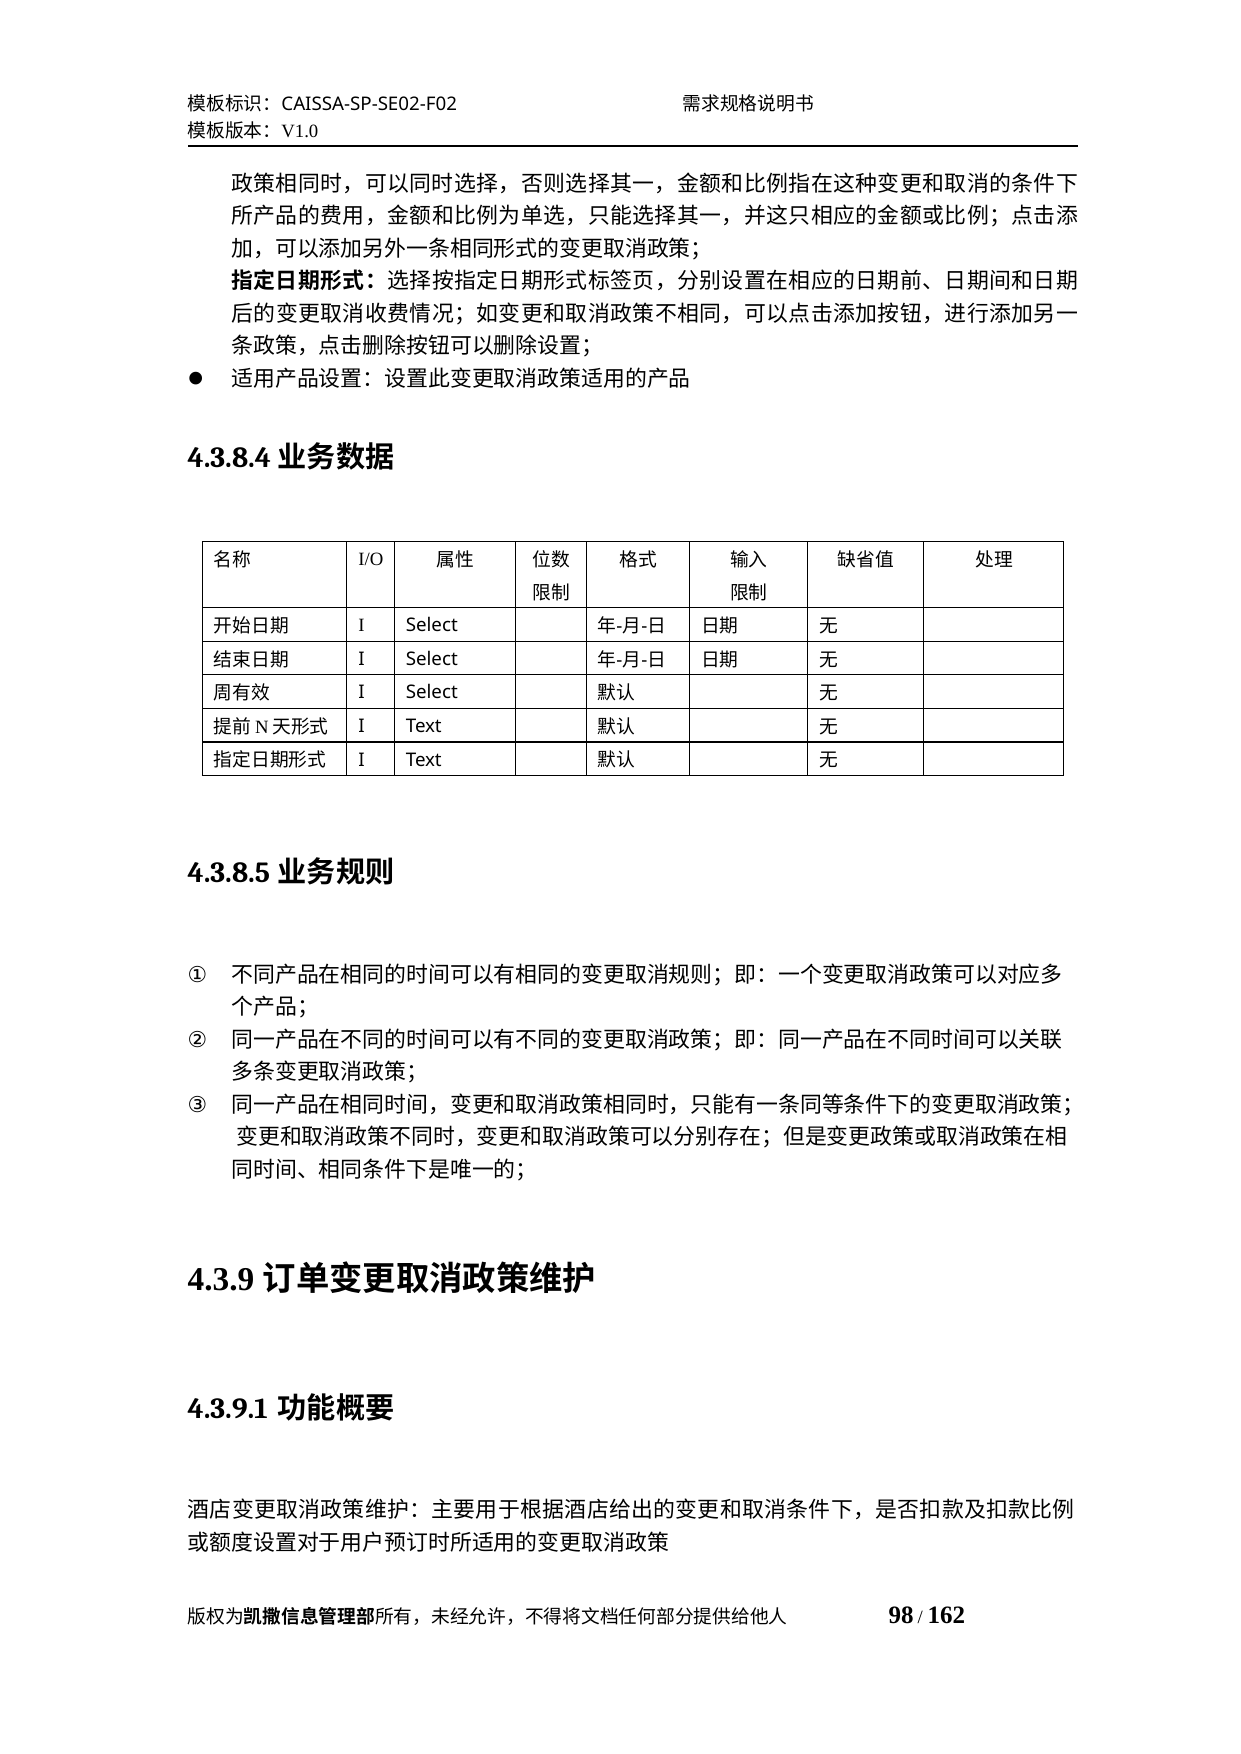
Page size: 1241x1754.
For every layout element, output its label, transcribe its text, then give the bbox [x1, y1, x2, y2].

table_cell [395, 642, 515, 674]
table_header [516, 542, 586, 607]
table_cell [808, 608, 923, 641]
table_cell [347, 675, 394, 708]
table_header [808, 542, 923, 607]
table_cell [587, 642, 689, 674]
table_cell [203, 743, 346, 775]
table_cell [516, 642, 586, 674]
list 同一产品在不同的时间可以有不同的变更取消政策；即：同一产品在不同时间可以关联多条变更取消政策； [187, 1021, 1078, 1086]
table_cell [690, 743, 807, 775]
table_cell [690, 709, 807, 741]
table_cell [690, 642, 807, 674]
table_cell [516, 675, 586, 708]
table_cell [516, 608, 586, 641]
list 不同产品在相同的时间可以有相同的变更取消规则；即：一个变更取消政策可以对应多个产品； [187, 956, 1078, 1021]
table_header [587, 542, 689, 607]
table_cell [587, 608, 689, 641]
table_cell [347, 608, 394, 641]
list 适用产品设置：设置此变更取消政策适用的产品 [187, 361, 1078, 393]
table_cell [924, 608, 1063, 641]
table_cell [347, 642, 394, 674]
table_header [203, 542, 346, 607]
list 同一产品在相同时间，变更和取消政策相同时，只能有一条同等条件下的变更取消政策； 变更和取消政策不同时，变更和取消政策可以分别存在；但是变更政策或取消政策在相同时间、相同条件下是唯一的； [187, 1086, 1078, 1184]
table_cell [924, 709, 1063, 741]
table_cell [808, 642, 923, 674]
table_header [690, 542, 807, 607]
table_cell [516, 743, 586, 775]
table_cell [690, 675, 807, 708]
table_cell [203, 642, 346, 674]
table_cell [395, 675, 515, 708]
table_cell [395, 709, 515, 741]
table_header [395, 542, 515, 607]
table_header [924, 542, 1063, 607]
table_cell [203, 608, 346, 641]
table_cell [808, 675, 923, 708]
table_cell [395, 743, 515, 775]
list 指定日期形式：选择按指定日期形式标签页，分别设置在相应的日期前、日期间和日期后的变更取消收费情况；如变更和取消政策不相同，可以点击添加按钮，进行添加另一条政策，点击删除按钮可以删除设置； [231, 263, 1078, 361]
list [231, 166, 1078, 263]
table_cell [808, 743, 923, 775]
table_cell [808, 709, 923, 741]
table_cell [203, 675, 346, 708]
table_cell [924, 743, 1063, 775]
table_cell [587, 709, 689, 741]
text 酒店变更取消政策维护：主要用于根据酒店给出的变更和取消条件下，是否扣款及扣款比例或额度设置对于用户预订时所适用的变更取消政策 [187, 1492, 1078, 1557]
subtitle 功能概要 [187, 1373, 1078, 1438]
subtitle 业务规则 [187, 838, 1078, 903]
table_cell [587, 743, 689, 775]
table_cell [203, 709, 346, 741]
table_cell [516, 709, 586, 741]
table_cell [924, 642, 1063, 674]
subtitle 业务数据 [187, 422, 1078, 487]
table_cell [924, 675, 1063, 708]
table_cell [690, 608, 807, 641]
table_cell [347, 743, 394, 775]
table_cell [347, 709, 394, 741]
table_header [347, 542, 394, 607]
subtitle 订单变更取消政策维护 [187, 1243, 1078, 1308]
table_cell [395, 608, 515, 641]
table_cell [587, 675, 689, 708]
